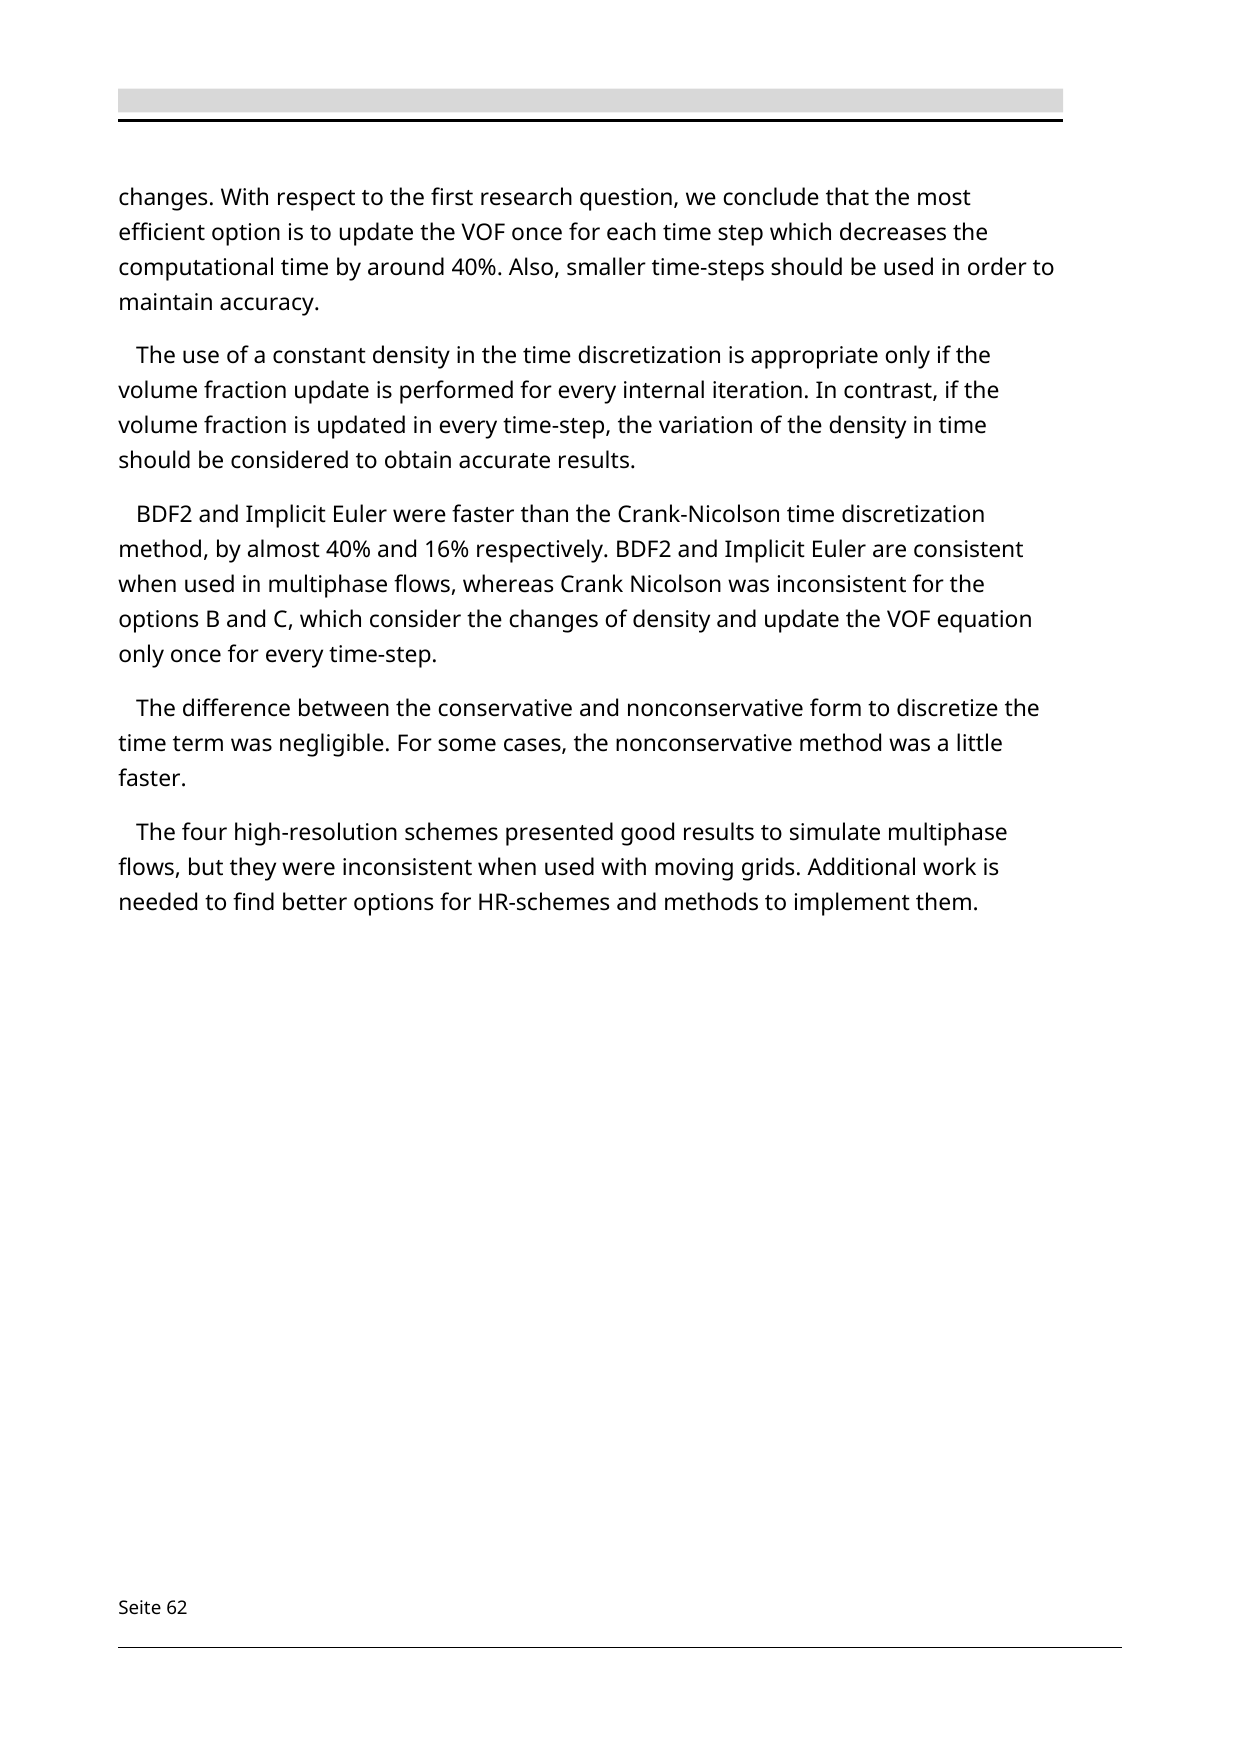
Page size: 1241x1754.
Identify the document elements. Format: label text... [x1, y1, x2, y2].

text The use of a constant density in the time discretization is appropriate only if the volume fraction update is performed for every internal iteration. In contrast, if the volume fraction is updated in every time-step, the variation of the density in time should be considered to obtain accurate results. [118, 339, 1063, 476]
text The difference between the conservative and nonconservative form to discretize the time term was negligible. For some cases, the nonconservative method was a little faster. [118, 692, 1063, 793]
text The four high-resolution schemes presented good results to simulate multiphase flows, but they were inconsistent when used with moving grids. Additional work is needed to find better options for HR-schemes and methods to implement them. [118, 816, 1063, 917]
text BDF2 and Implicit Euler were faster than the Crank-Nicolson time discretization method, by almost 40% and 16% respectively. BDF2 and Implicit Euler are consistent when used in multiphase flows, whereas Crank Nicolson was inconsistent for the options B and C, which consider the changes of density and update the VOF equation only once for every time-step. [118, 498, 1063, 669]
